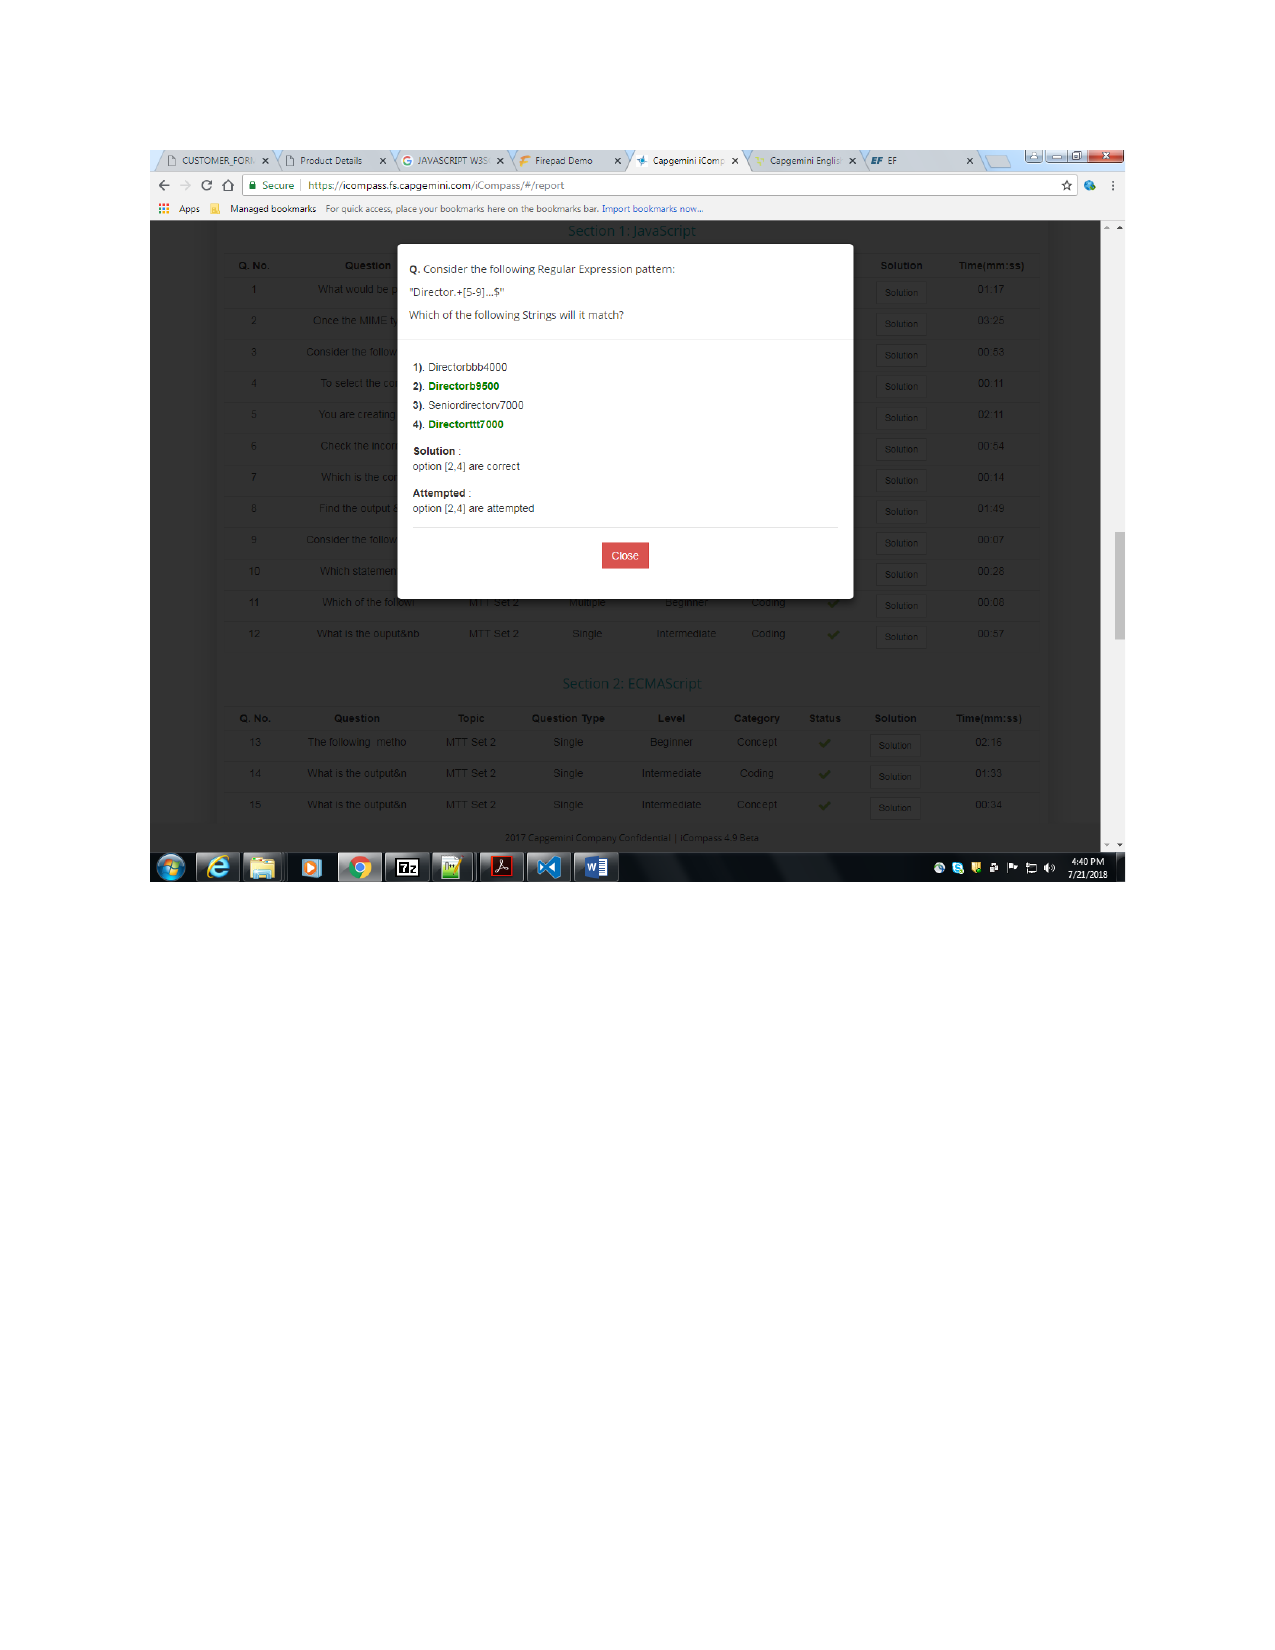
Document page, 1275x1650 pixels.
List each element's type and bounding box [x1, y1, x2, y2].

picture [150, 150, 1125, 882]
